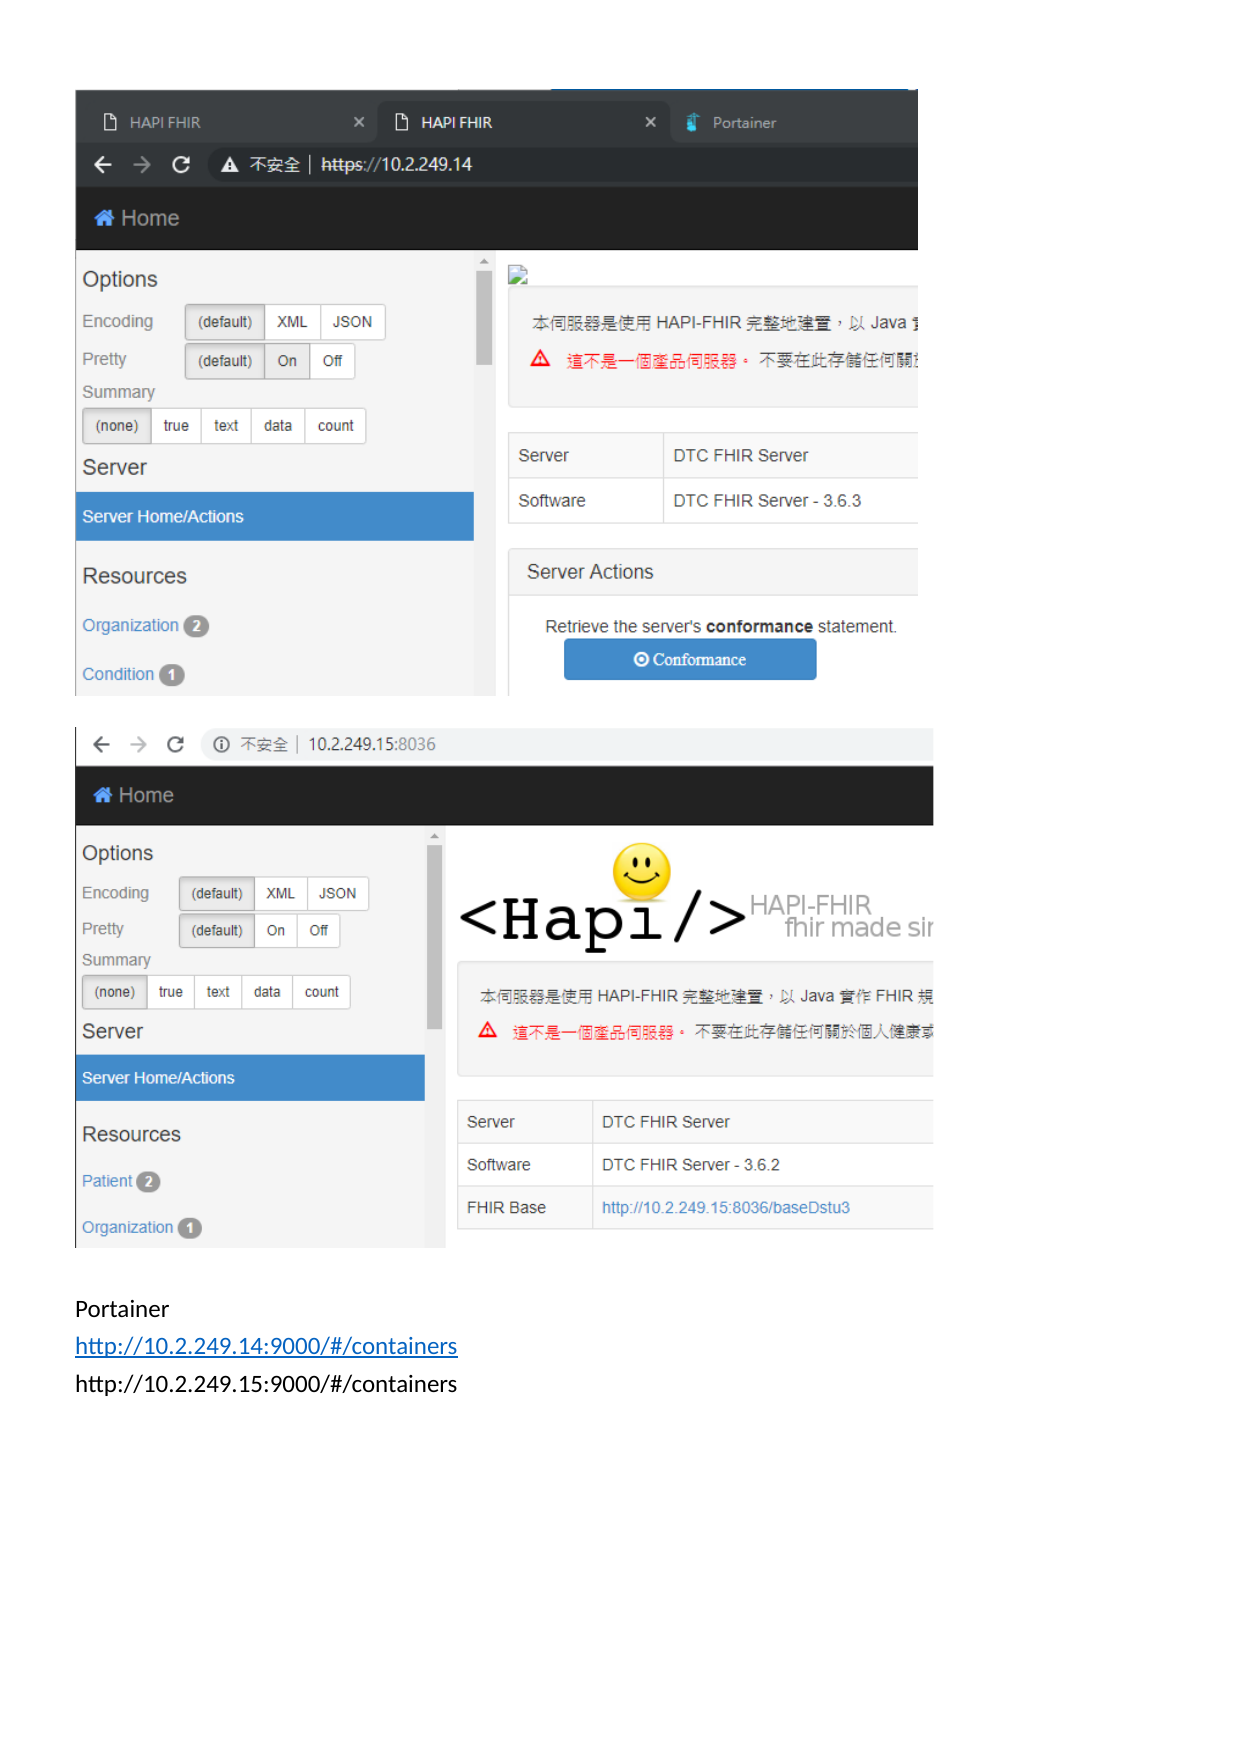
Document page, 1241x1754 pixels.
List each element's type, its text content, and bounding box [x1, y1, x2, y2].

picture [75, 89, 918, 696]
text Portainer http://10.2.249.14:9000/#/containers http://10.2.249.15:9000/#/containers [75, 1252, 1165, 1402]
picture [75, 727, 934, 1248]
